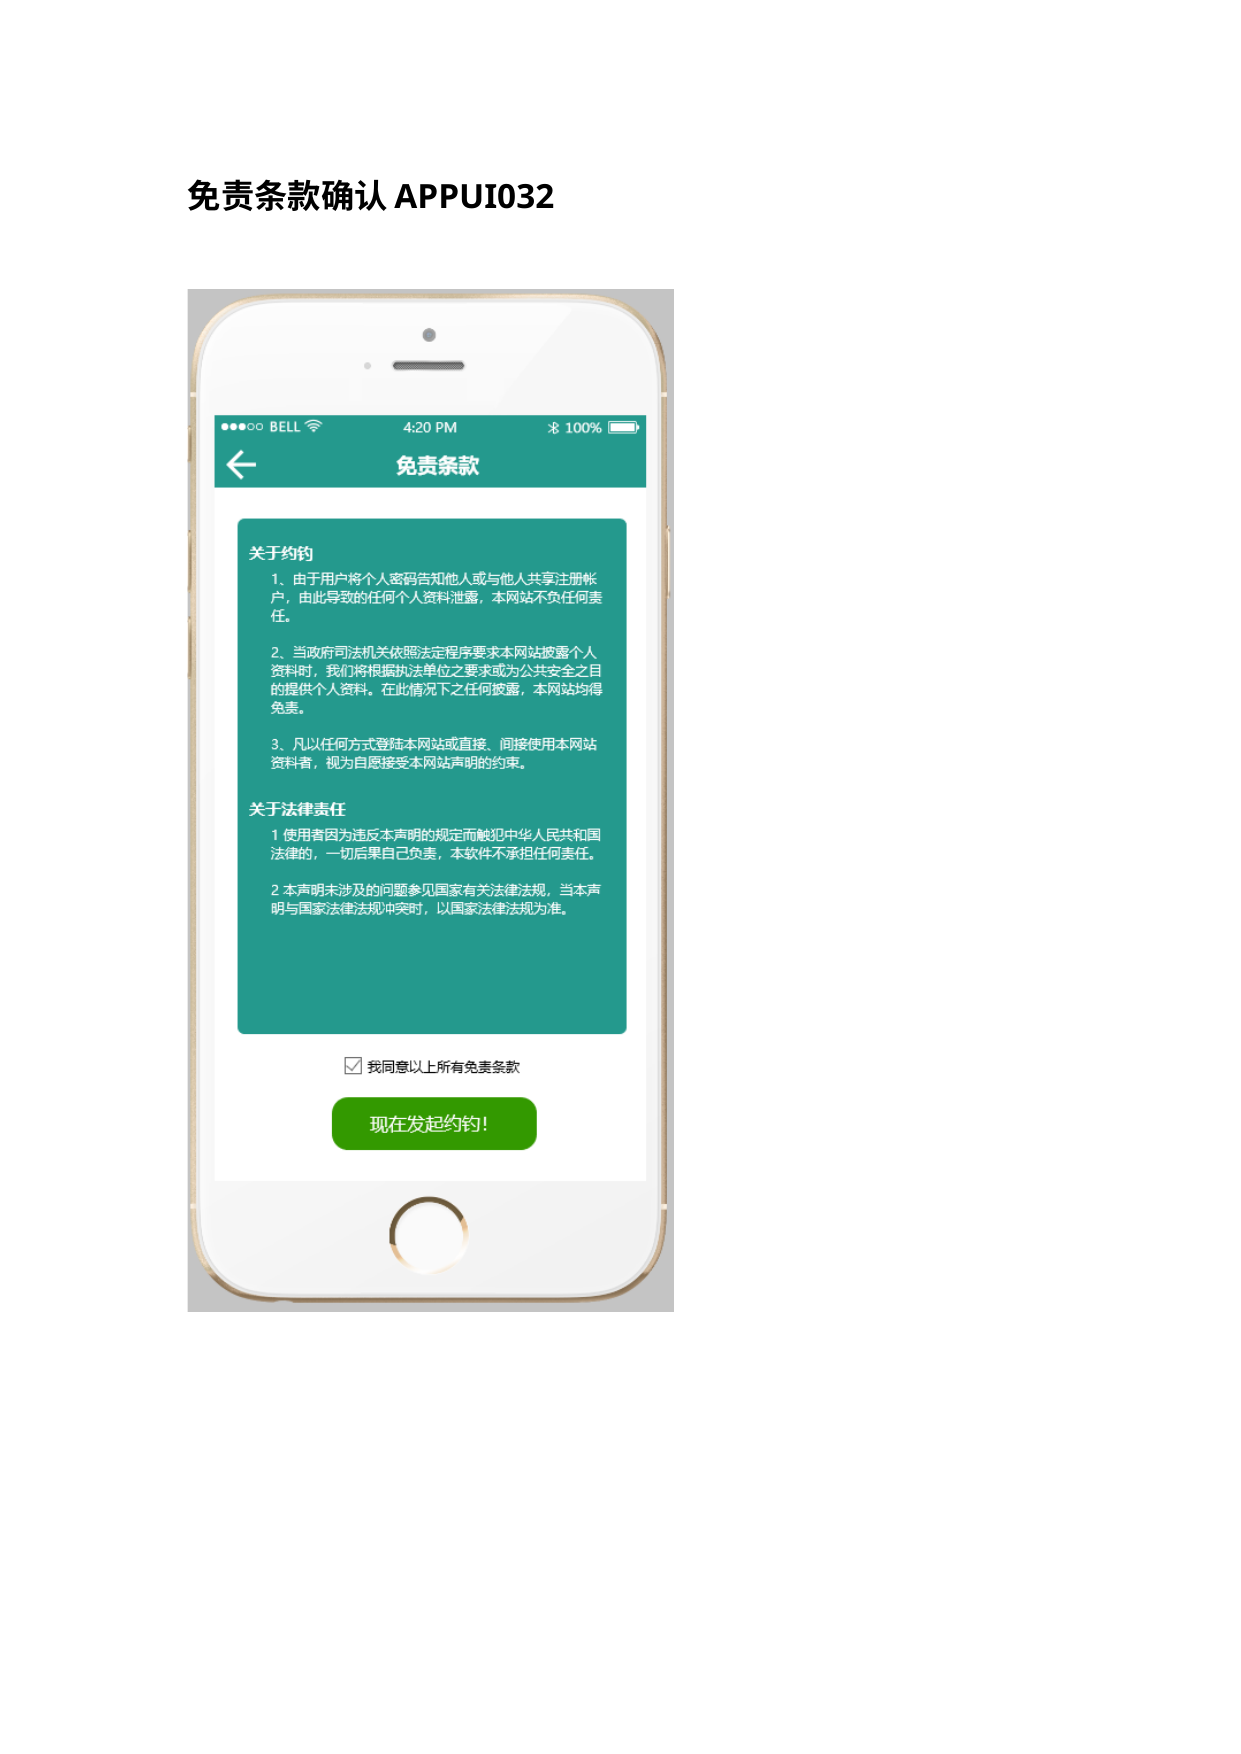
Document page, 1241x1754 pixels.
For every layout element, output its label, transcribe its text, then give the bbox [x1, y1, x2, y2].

picture [187, 289, 674, 1312]
subtitle 免责条款确认APPUI032 [187, 162, 1053, 227]
